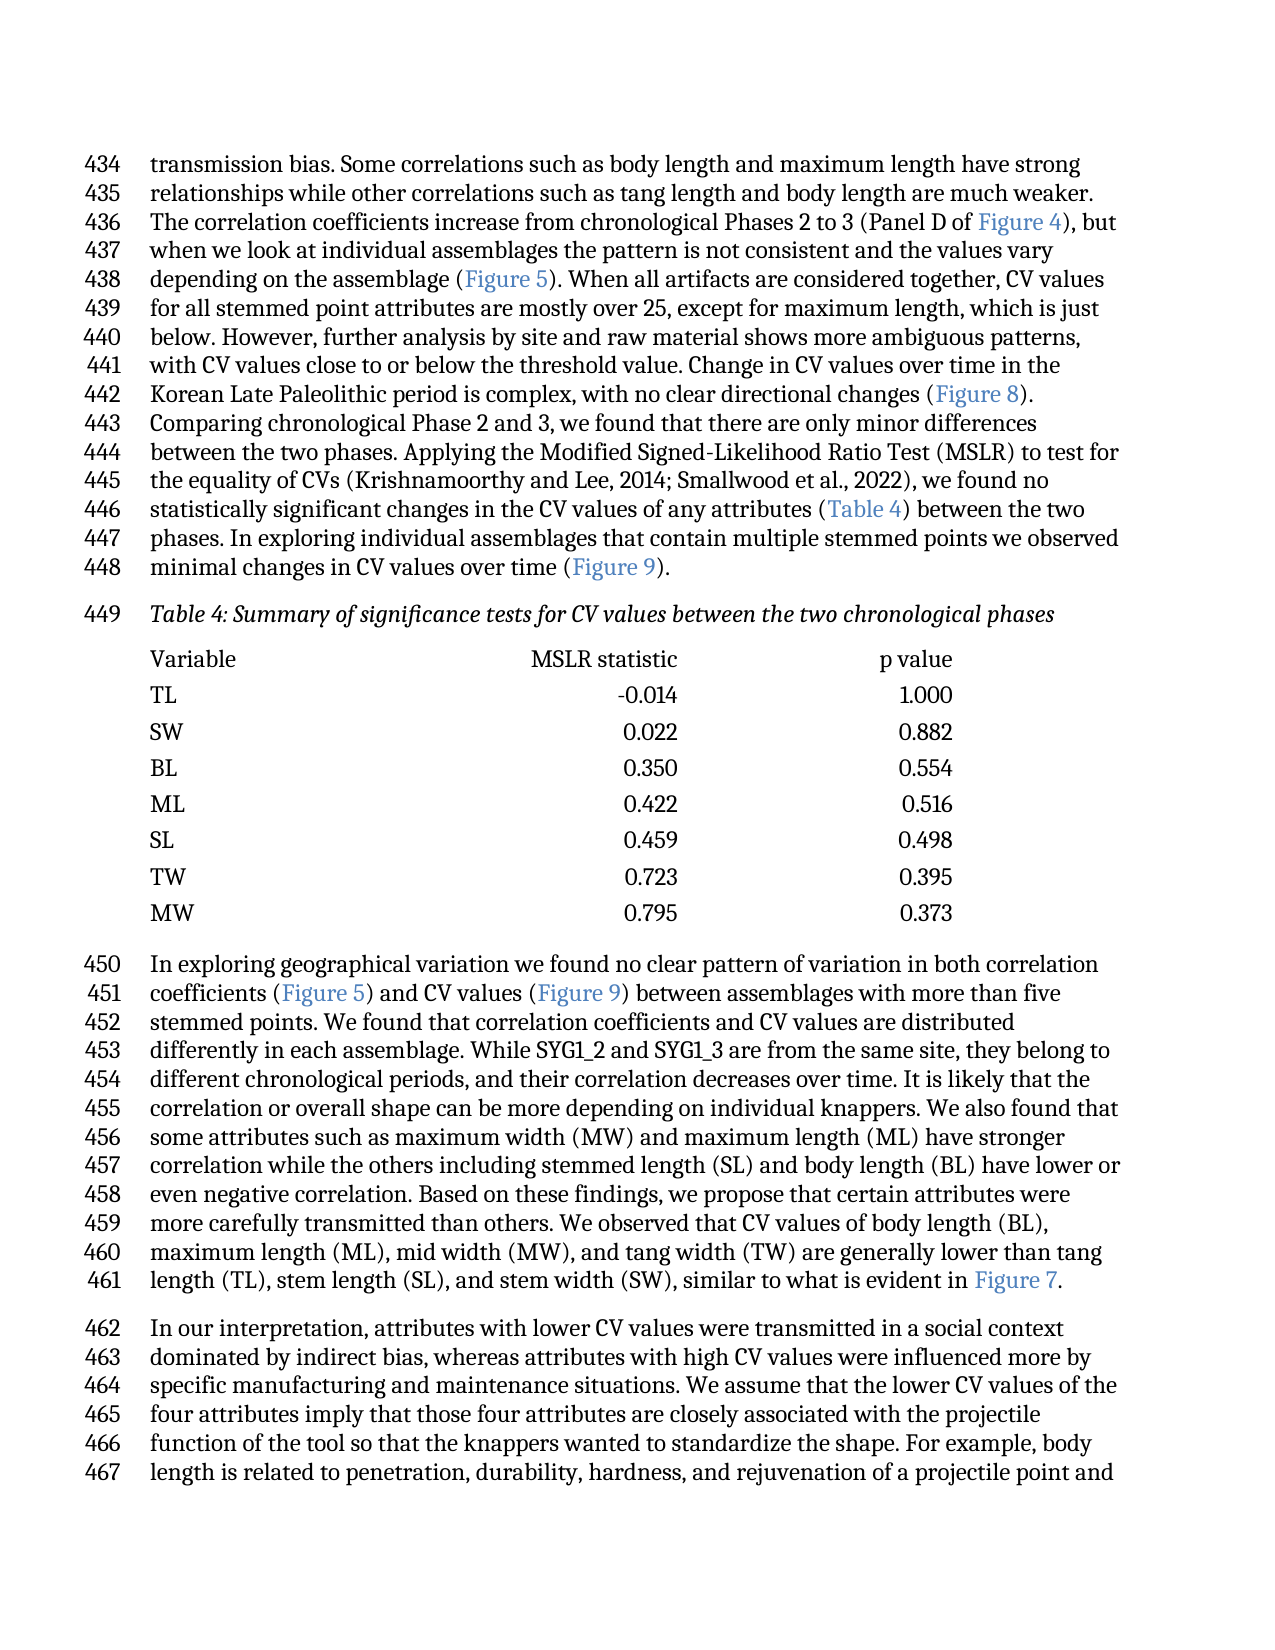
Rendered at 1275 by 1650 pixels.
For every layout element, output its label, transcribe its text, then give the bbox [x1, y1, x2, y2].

table_cell MW [139, 895, 414, 931]
table_header Variable [139, 641, 414, 677]
table_header p value [689, 641, 964, 677]
table_cell ML [139, 786, 414, 822]
table_cell SW [139, 714, 414, 750]
table_cell 0.022 [414, 714, 689, 750]
text Table 4: Summary of significance tests for CV values between the two chronological phases [150, 600, 1125, 629]
table_cell SL [139, 823, 414, 859]
table_cell 0.373 [689, 895, 964, 931]
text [150, 1314, 1125, 1486]
text In exploring geographical variation we found no clear pattern of variation in both correlation coefficients (Figure 5) and CV values (Figure 9) between assemblages with more than five stemmed points. We found that correlation coefficients and CV values are distributed differently in each assemblage. While SYG1_2 and SYG1_3 are from the same site, they belong to different chronological periods, and their correlation decreases over time. It is likely that the correlation or overall shape can be more depending on individual knappers. We also found that some attributes such as maximum width (MW) and maximum length (ML) have stronger correlation while the others including stemmed length (SL) and body length (BL) have lower or even negative correlation. Based on these findings, we propose that certain attributes were more carefully transmitted than others. We observed that CV values of body length (BL), maximum length (ML), mid width (MW), and tang width (TW) are generally lower than tang length (TL), stem length (SL), and stem width (SW), similar to what is evident in Figure 7. [150, 950, 1125, 1295]
table_cell 0.350 [414, 750, 689, 786]
table_cell 0.422 [414, 786, 689, 822]
table_cell -0.014 [414, 678, 689, 714]
table_cell 0.516 [689, 786, 964, 822]
table_cell 0.498 [689, 823, 964, 859]
table_cell 0.795 [414, 895, 689, 931]
table_cell 0.395 [689, 859, 964, 895]
table_cell TW [139, 859, 414, 895]
table_cell TL [139, 678, 414, 714]
table_cell 0.554 [689, 750, 964, 786]
table_cell 0.459 [414, 823, 689, 859]
table_cell 0.882 [689, 714, 964, 750]
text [150, 150, 1125, 581]
table_cell 1.000 [689, 678, 964, 714]
table_cell BL [139, 750, 414, 786]
table_header MSLR statistic [414, 641, 689, 677]
table_cell 0.723 [414, 859, 689, 895]
